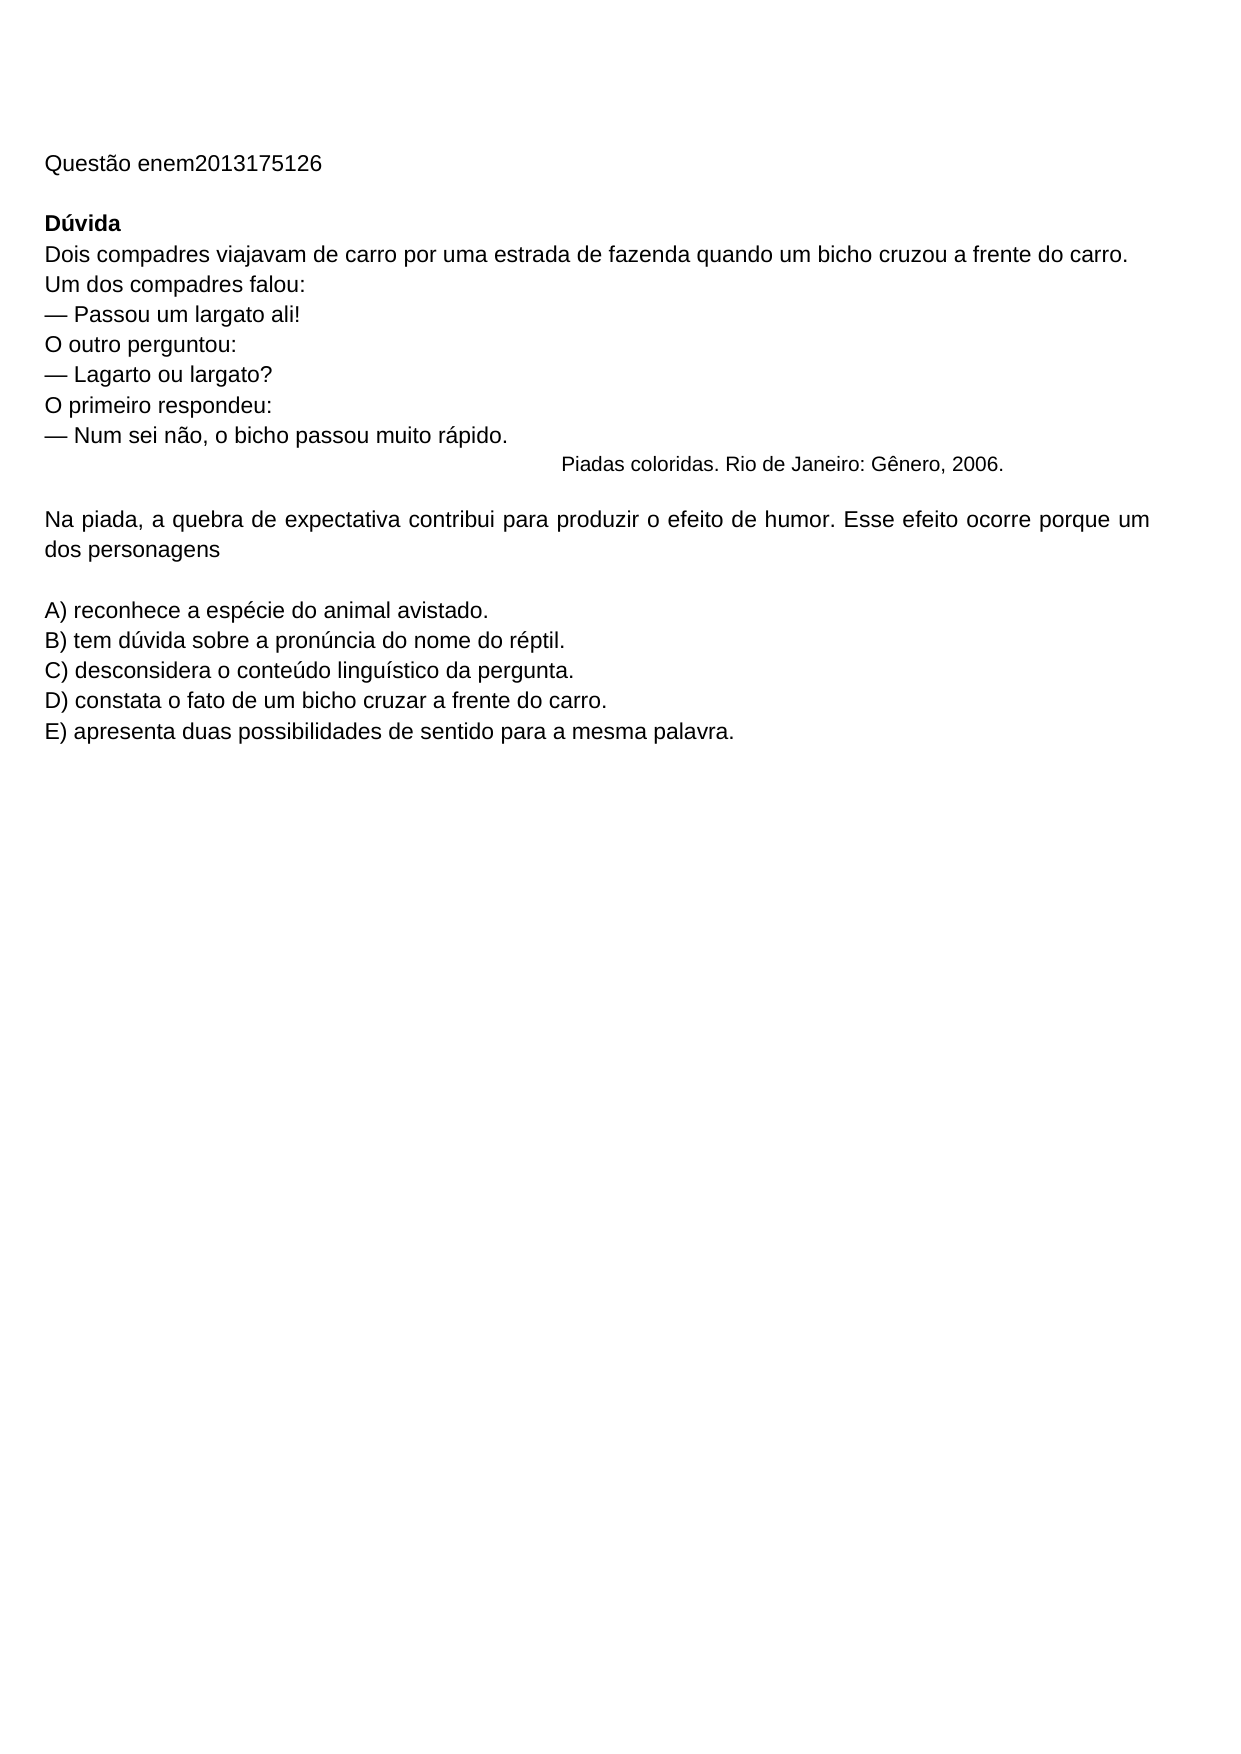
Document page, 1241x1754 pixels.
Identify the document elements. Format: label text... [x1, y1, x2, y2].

text O primeiro respondeu: [44, 392, 1151, 418]
text C) desconsidera o conteúdo linguístico da pergunta. [44, 657, 1151, 684]
text Dois compadres viajavam de carro por uma estrada de fazenda quando um bicho cruzou a frente do carro. [44, 241, 1151, 267]
text — Num sei não, o bicho passou muito rápido. [44, 422, 1151, 448]
text Um dos compadres falou: [44, 271, 1151, 297]
text Questão enem2013175126 [44, 150, 1151, 176]
text E) apresenta duas possibilidades de sentido para a mesma palavra. [44, 718, 1151, 744]
text D) constata o fato de um bicho cruzar a frente do carro. [44, 687, 1151, 714]
text O outro perguntou: [44, 331, 1151, 358]
text Piadas coloridas. Rio de Janeiro: Gênero, 2006. [561, 452, 1151, 476]
text — Passou um largato ali! [44, 301, 1151, 327]
text Dúvida [44, 210, 1151, 237]
text B) tem dúvida sobre a pronúncia do nome do réptil. [44, 627, 1151, 653]
text Na piada, a quebra de expectativa contribui para produzir o efeito de humor. Esse efeito ocorre porque um dos personagens [44, 506, 1151, 563]
text — Lagarto ou largato? [44, 361, 1151, 388]
text A) reconhece a espécie do animal avistado. [44, 597, 1151, 623]
